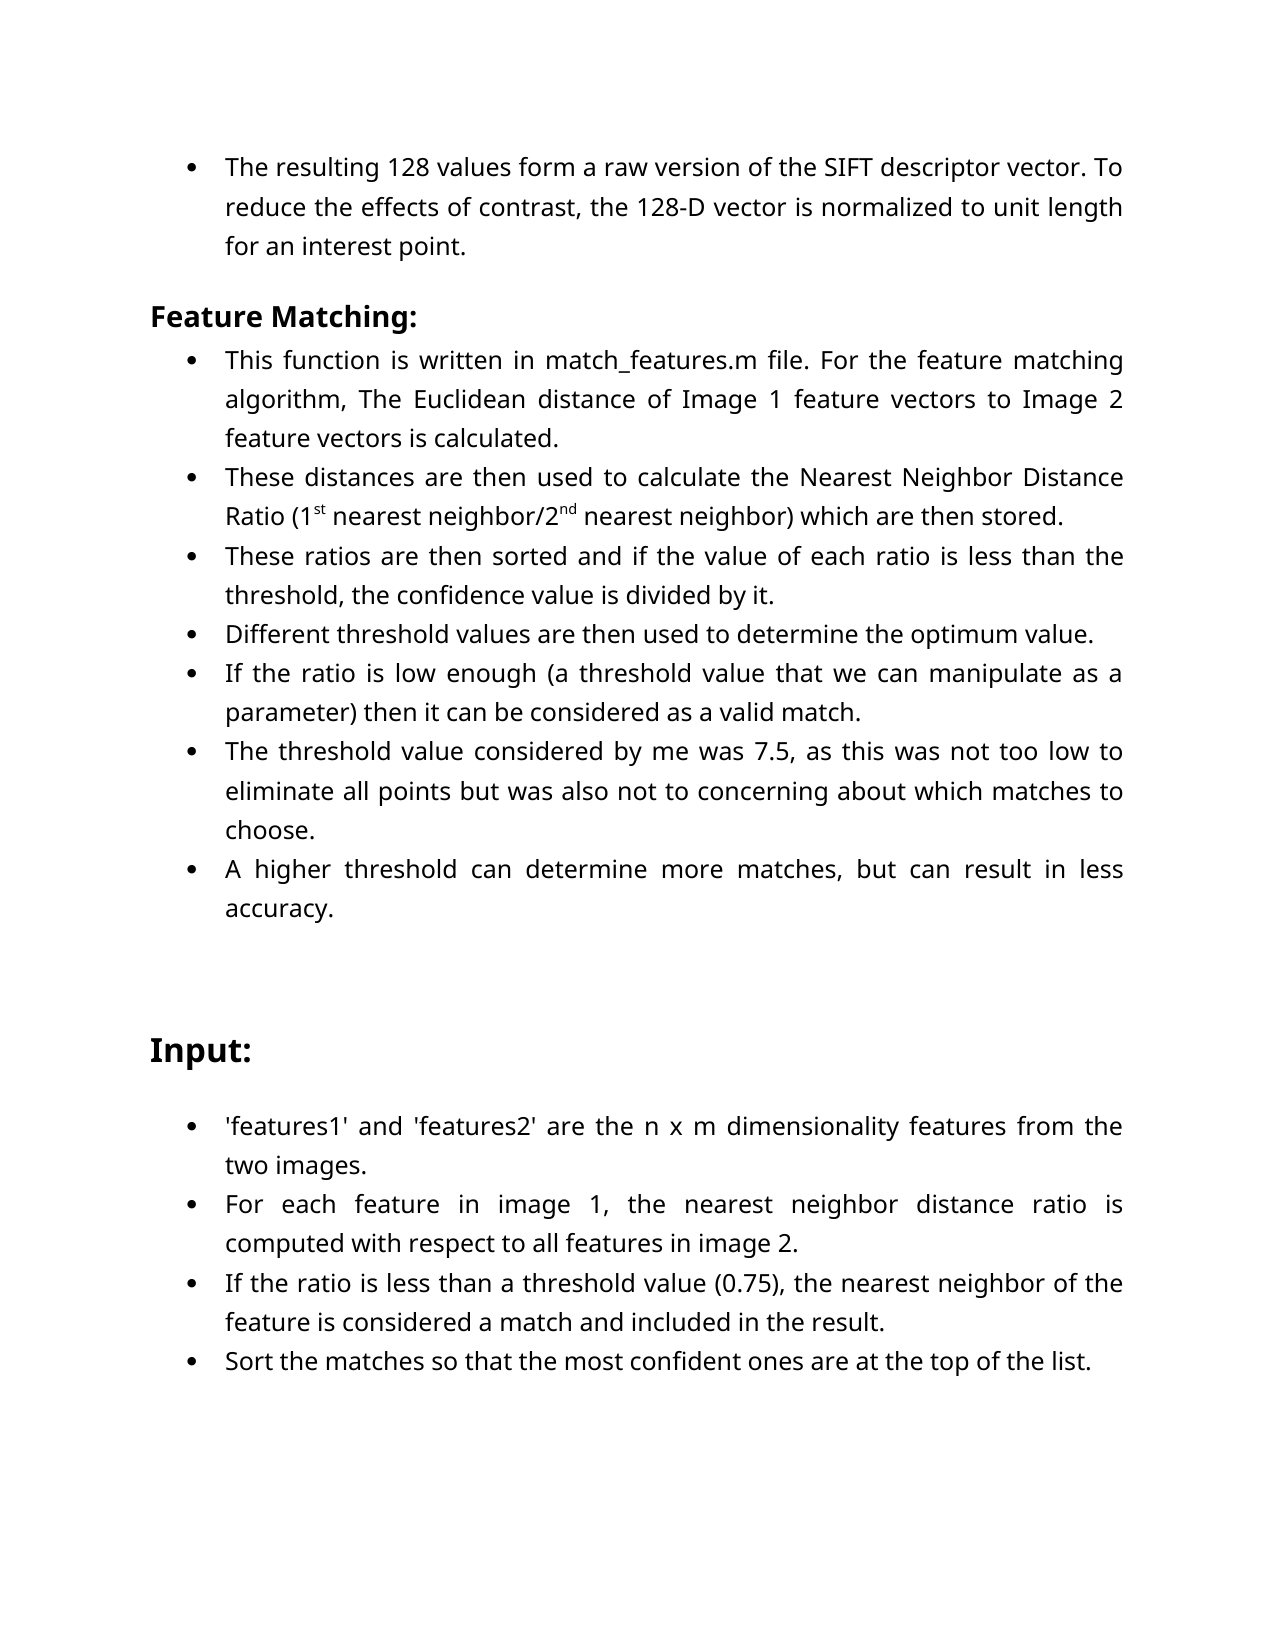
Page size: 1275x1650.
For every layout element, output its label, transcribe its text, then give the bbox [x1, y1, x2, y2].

list The threshold value considered by me was 7.5, as this was not too low to eliminate all points but was also not to concerning about which matches to choose. [187, 734, 1125, 846]
list The resulting 128 values form a raw version of the SIFT descriptor vector. To reduce the effects of contrast, the 128-D vector is normalized to unit length for an interest point. [187, 150, 1125, 262]
list 'features1' and 'features2' are the n x m dimensionality features from the two images. [187, 1109, 1125, 1182]
text Input: [150, 1027, 1125, 1073]
list These distances are then used to calculate the Nearest Neighbor Distance Ratio (1st nearest neighbor/2nd nearest neighbor) which are then stored. [187, 460, 1125, 533]
list For each feature in image 1, the nearest neighbor distance ratio is computed with respect to all features in image 2. [187, 1187, 1125, 1260]
list A higher threshold can determine more matches, but can result in less accuracy. [187, 851, 1125, 925]
list This function is written in match_features.m file. For the feature matching algorithm, The Euclidean distance of Image 1 feature vectors to Image 2 feature vectors is calculated. [187, 342, 1125, 455]
list These ratios are then sorted and if the value of each ratio is less than the threshold, the confidence value is divided by it. [187, 538, 1125, 611]
list Sort the matches so that the most confident ones are at the top of the list. [187, 1344, 1125, 1378]
list If the ratio is less than a threshold value (0.75), the nearest neighbor of the feature is considered a match and included in the result. [187, 1265, 1125, 1338]
list If the ratio is low enough (a threshold value that we can manipulate as a parameter) then it can be considered as a valid match. [187, 656, 1125, 729]
text Feature Matching: [150, 297, 1125, 336]
list Different threshold values are then used to determine the optimum value. [187, 616, 1125, 651]
